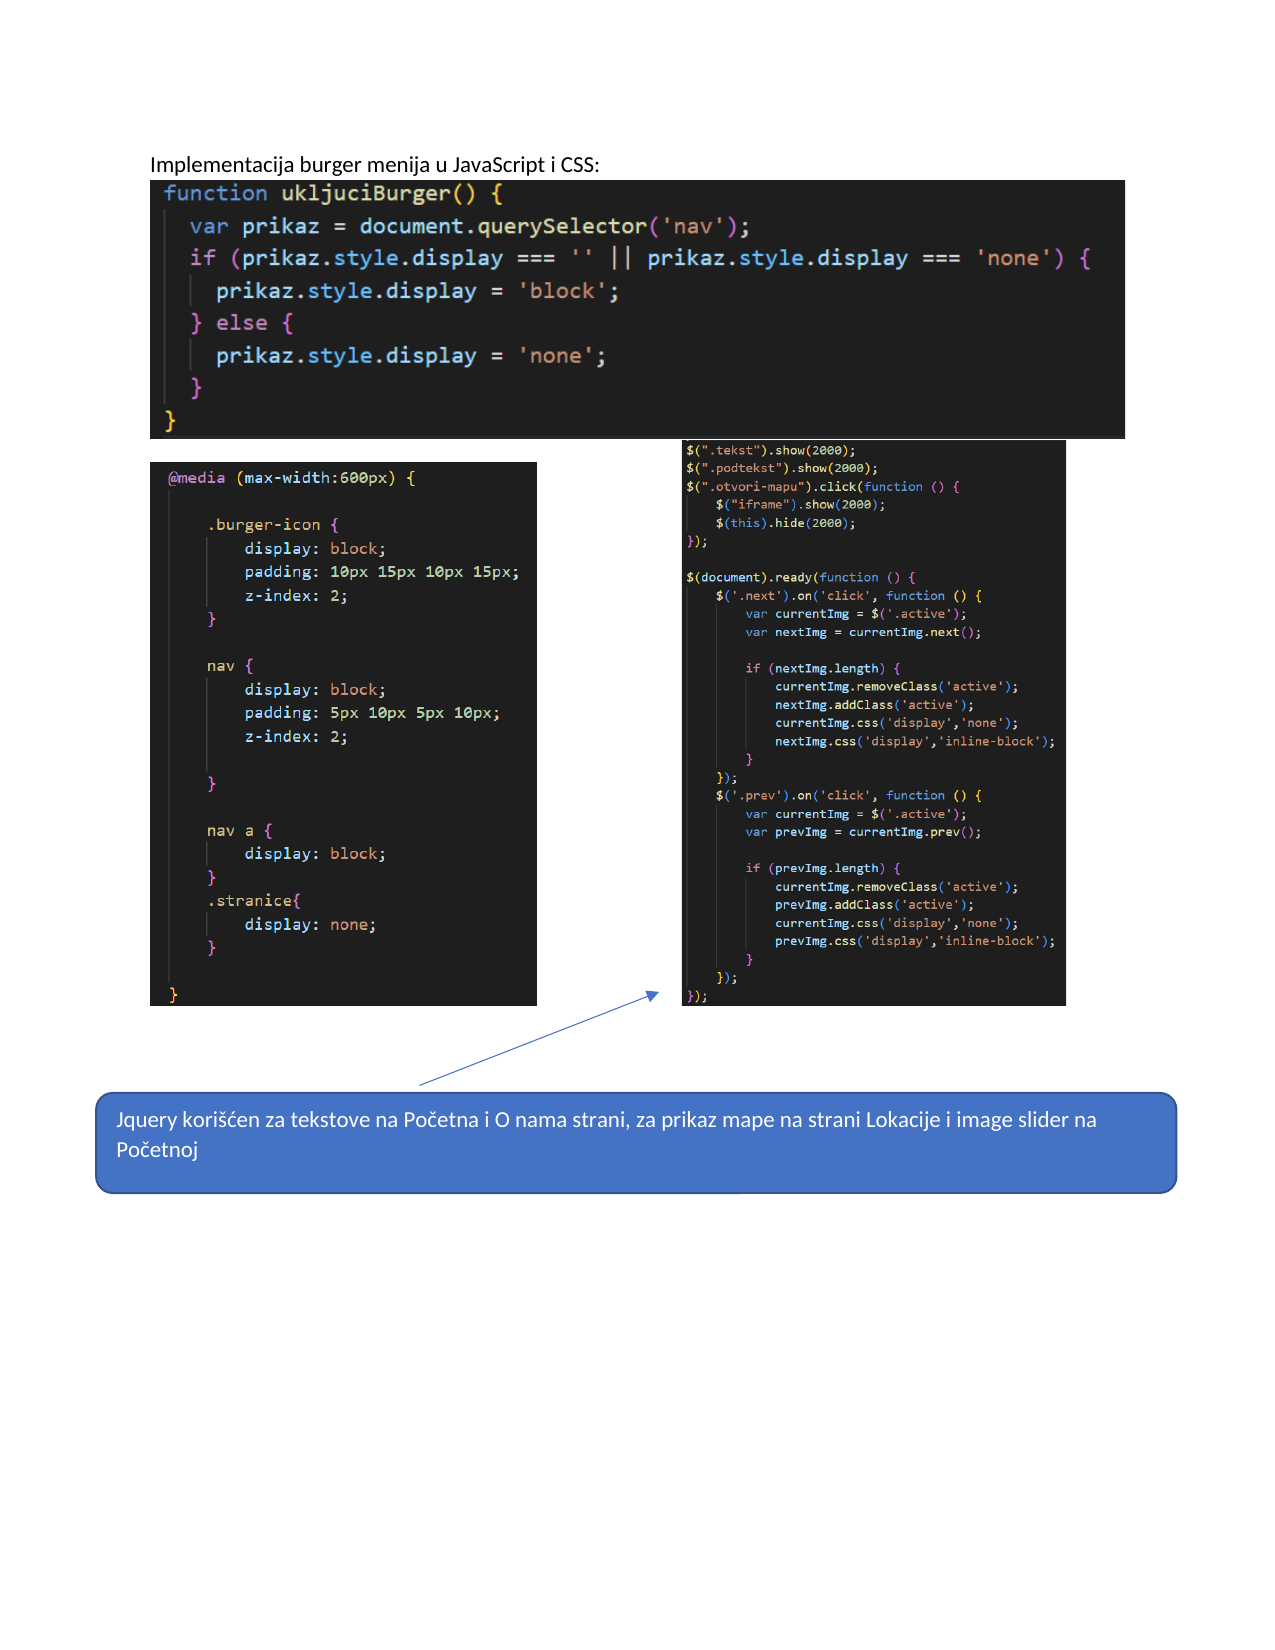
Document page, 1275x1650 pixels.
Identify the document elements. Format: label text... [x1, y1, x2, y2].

picture [150, 180, 1125, 439]
picture [681, 440, 1067, 1006]
text Implementacija burger menija u JavaScript i CSS: [150, 150, 1125, 180]
picture [150, 462, 537, 1006]
